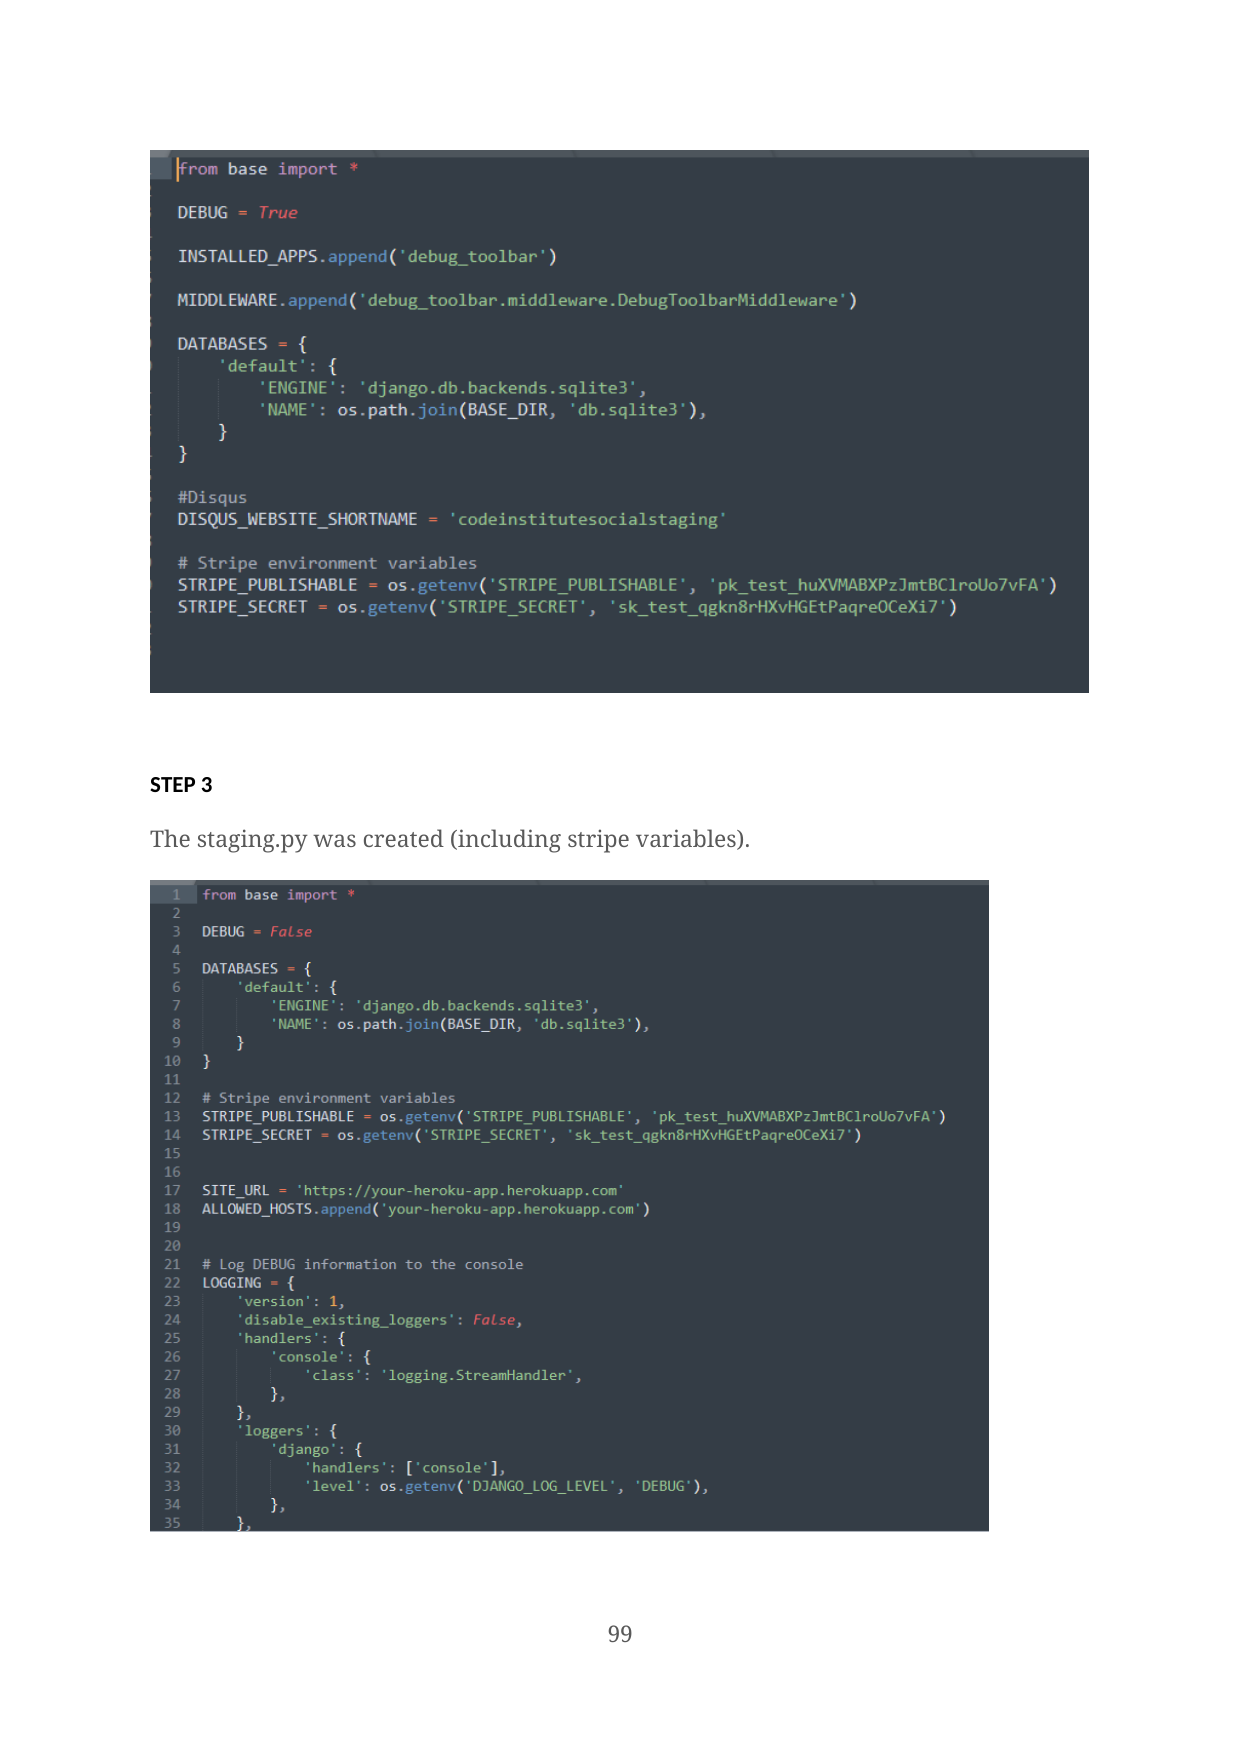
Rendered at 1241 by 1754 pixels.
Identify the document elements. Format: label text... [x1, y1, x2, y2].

text STEP 3 [150, 770, 1090, 798]
picture [150, 880, 989, 1532]
picture [150, 150, 1089, 693]
text The staging.py was created (including stripe variables). [150, 823, 1090, 854]
